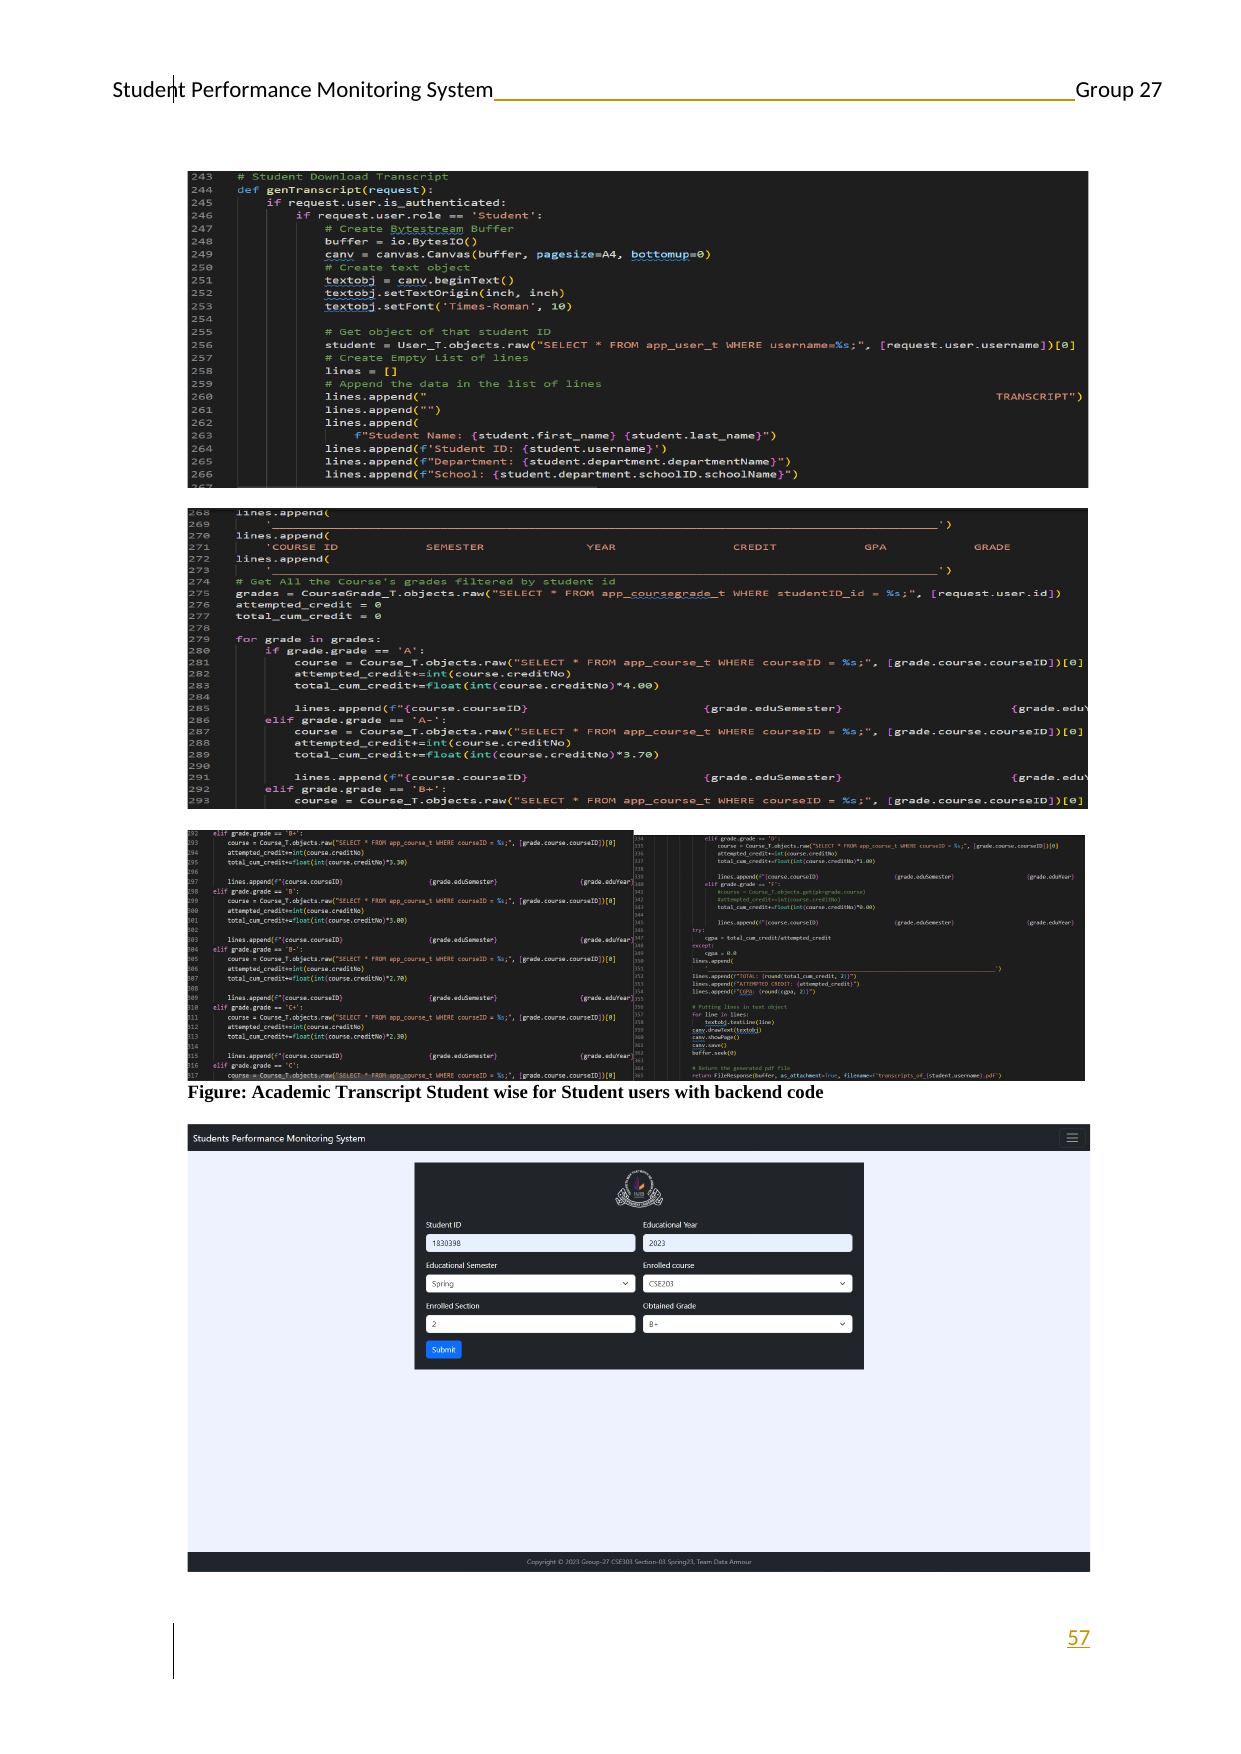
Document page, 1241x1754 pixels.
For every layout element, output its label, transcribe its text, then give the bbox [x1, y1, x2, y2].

picture [187, 171, 1089, 488]
text Figure: Academic Transcript Student wise for Student users with backend code [187, 1081, 1090, 1103]
picture [187, 830, 1085, 1081]
picture [187, 1124, 1091, 1572]
picture [187, 508, 1088, 809]
